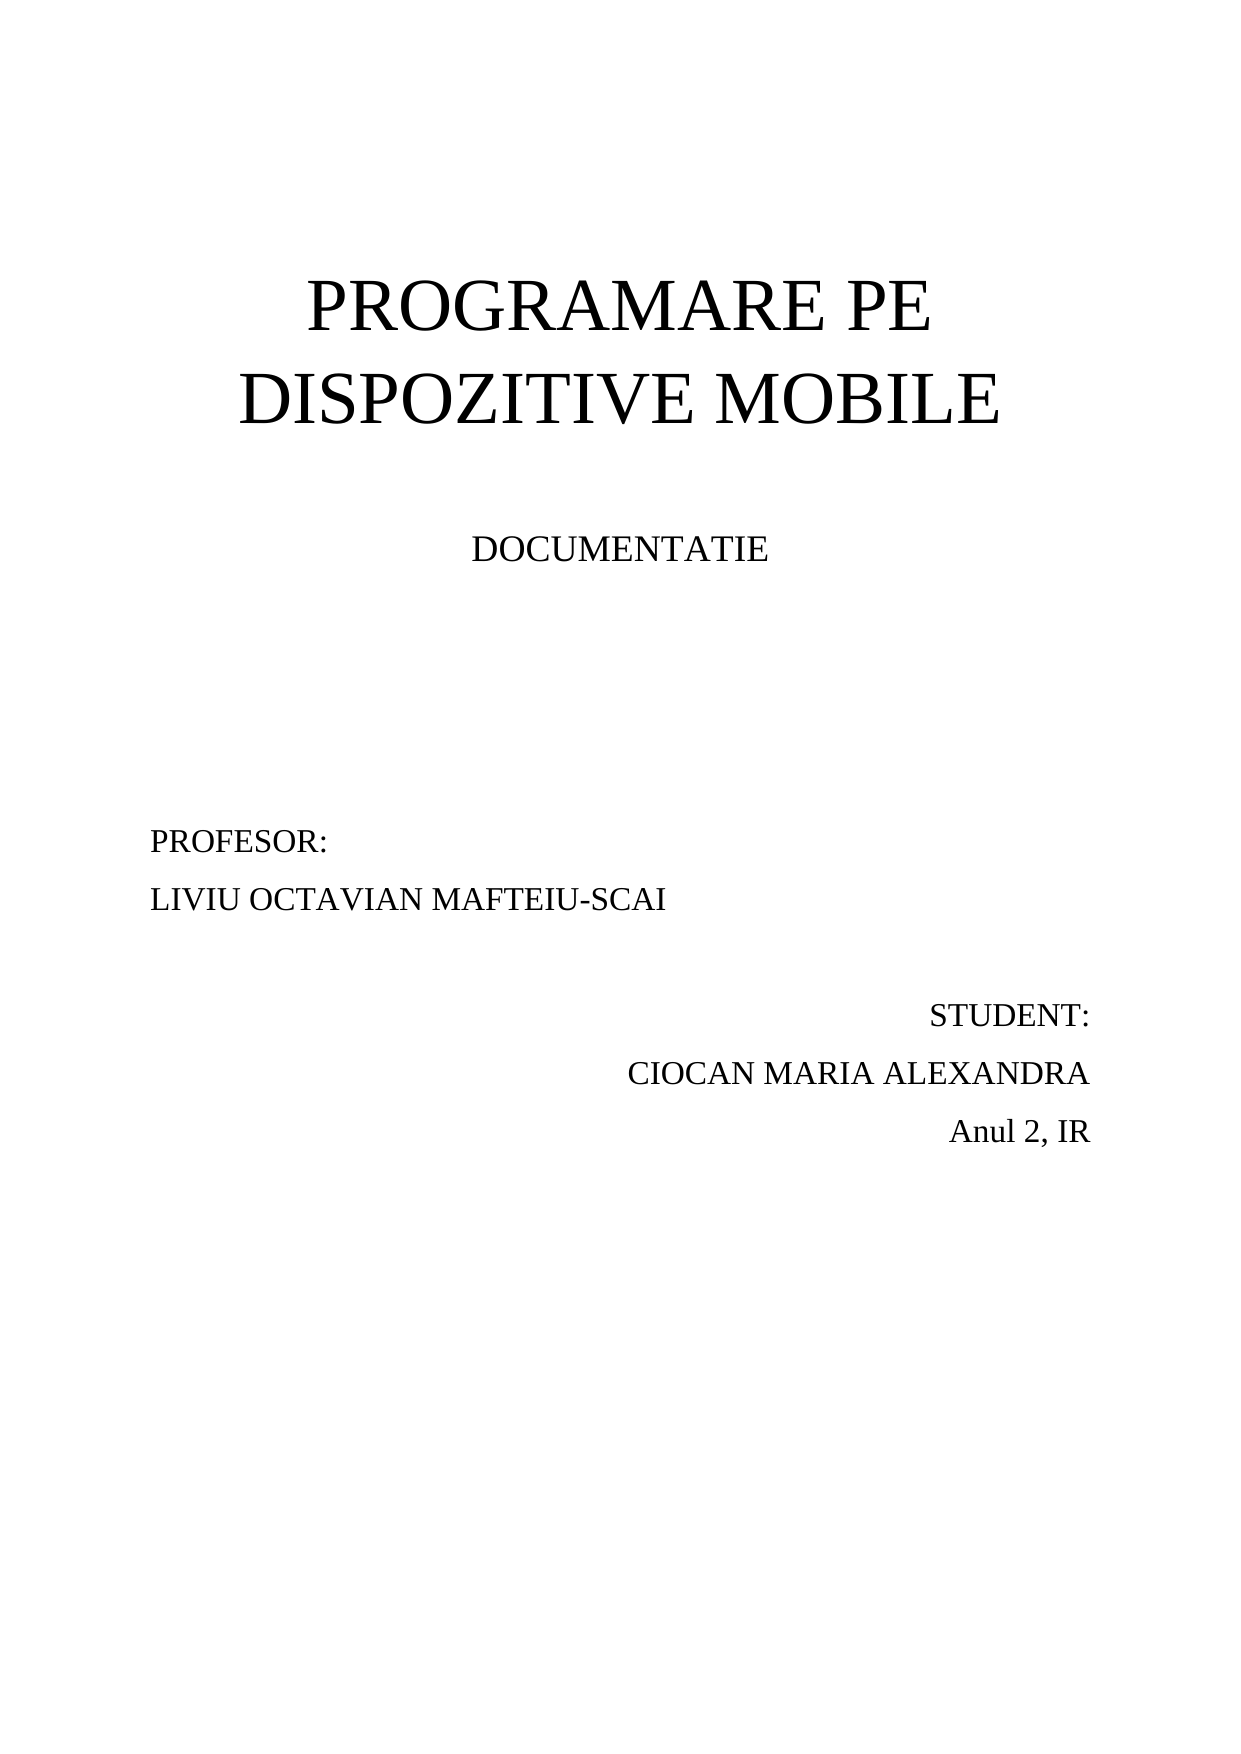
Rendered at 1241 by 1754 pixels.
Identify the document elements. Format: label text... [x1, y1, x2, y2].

text CIOCAN MARIA ALEXANDRA [150, 1053, 1090, 1092]
text PROFESOR: [150, 821, 1090, 859]
text STUDENT: [150, 995, 1090, 1034]
text PROGRAMARE PE DISPOZITIVE MOBILE [150, 260, 1090, 439]
text LIVIU OCTAVIAN MAFTEIU-SCAI [150, 879, 1090, 918]
text Anul 2, IR [150, 1111, 1090, 1150]
text DOCUMENTATIE [150, 526, 1090, 569]
